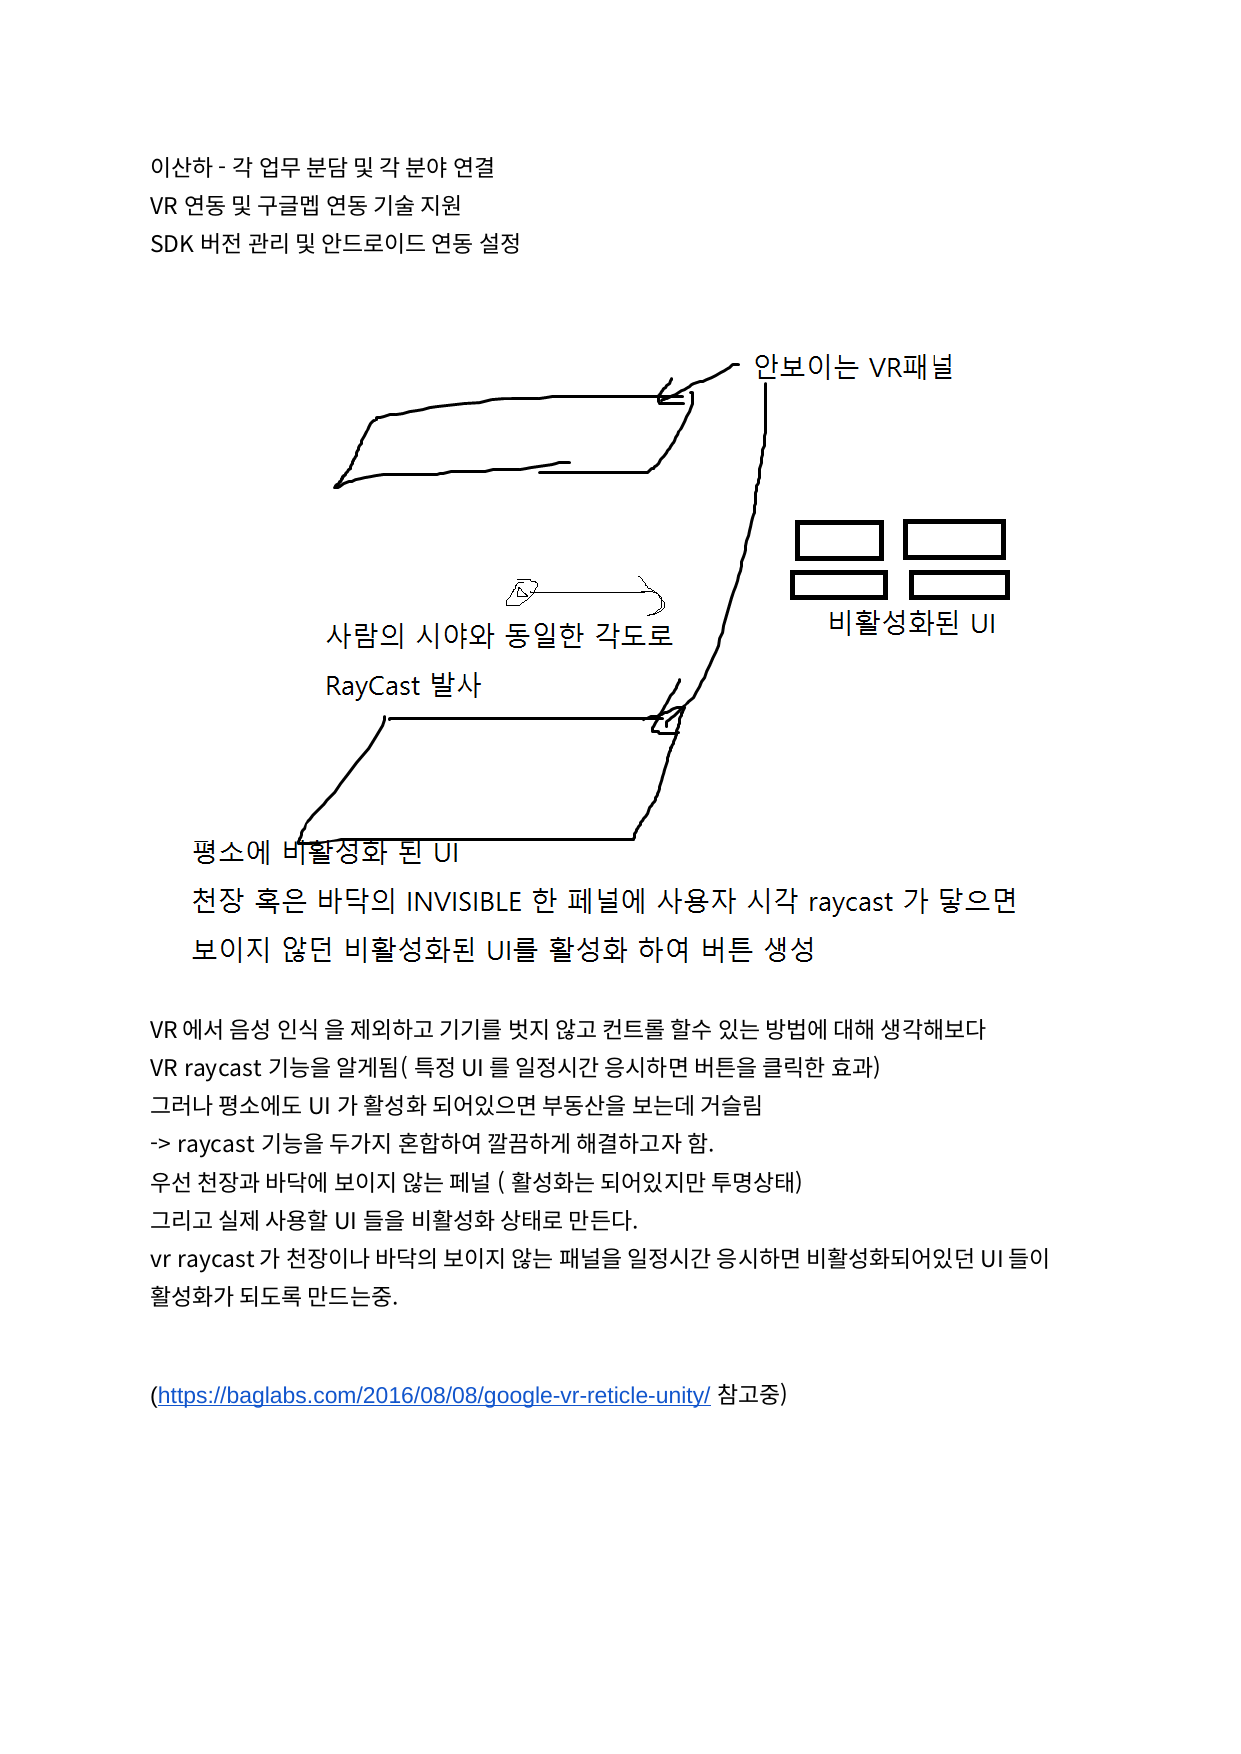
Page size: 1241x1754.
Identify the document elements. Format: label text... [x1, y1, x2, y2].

text 그리고 실제 사용할 UI 들을 비활성화 상태로 만든다. [150, 1203, 1090, 1236]
picture [150, 294, 1091, 978]
text VR raycast 기능을 알게됨( 특정 UI를 일정시간 응시하면 버튼을 클릭한 효과) [150, 1050, 1090, 1083]
text 이산하 - 각 업무 분담 및 각 분야 연결 [150, 150, 1090, 183]
text VR에서 음성 인식 을 제외하고 기기를 벗지 않고 컨트롤 할수 있는 방법에 대해 생각해보다 [150, 1012, 1090, 1045]
text 활성화가 되도록 만드는중. [150, 1279, 1090, 1312]
text 그러나 평소에도 UI 가 활성화 되어있으면 부동산을 보는데 거슬림 [150, 1088, 1090, 1121]
text -> raycast 기능을 두가지 혼합하여 깔끔하게 해결하고자 함. [150, 1126, 1090, 1159]
text VR 연동 및 구글멥 연동 기술 지원 [150, 188, 1090, 221]
text 우선 천장과 바닥에 보이지 않는 페널 ( 활성화는 되어있지만 투명상태) [150, 1164, 1090, 1198]
text SDK 버전 관리 및 안드로이드 연동 설정 [150, 226, 1090, 259]
text (https://baglabs.com/2016/08/08/google-vr-reticle-unity/ 참고중) [150, 1377, 1090, 1411]
text vr raycast가 천장이나 바닥의 보이지 않는 패널을 일정시간 응시하면 비활성화되어있던 UI들이 [150, 1241, 1090, 1274]
